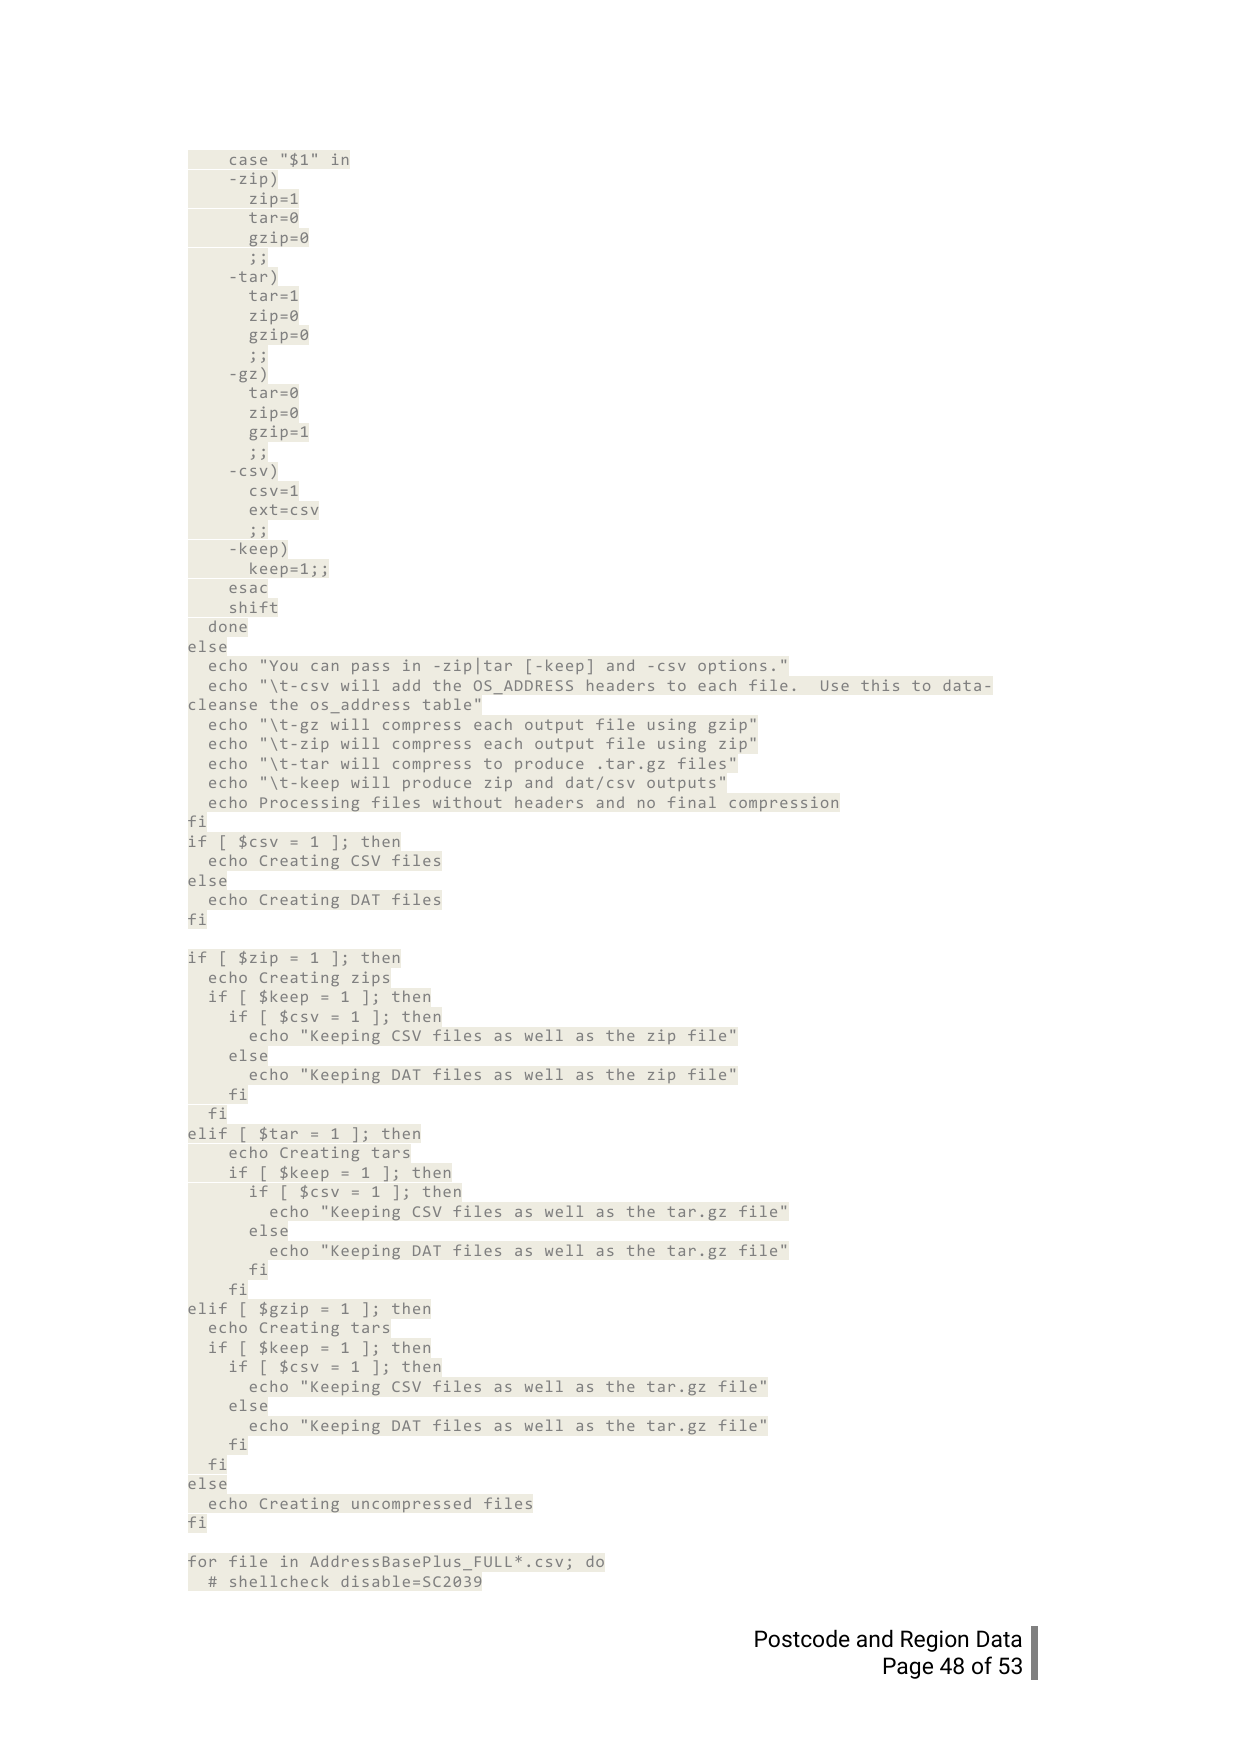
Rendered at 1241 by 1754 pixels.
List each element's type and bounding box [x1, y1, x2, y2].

text [187, 150, 1053, 1591]
